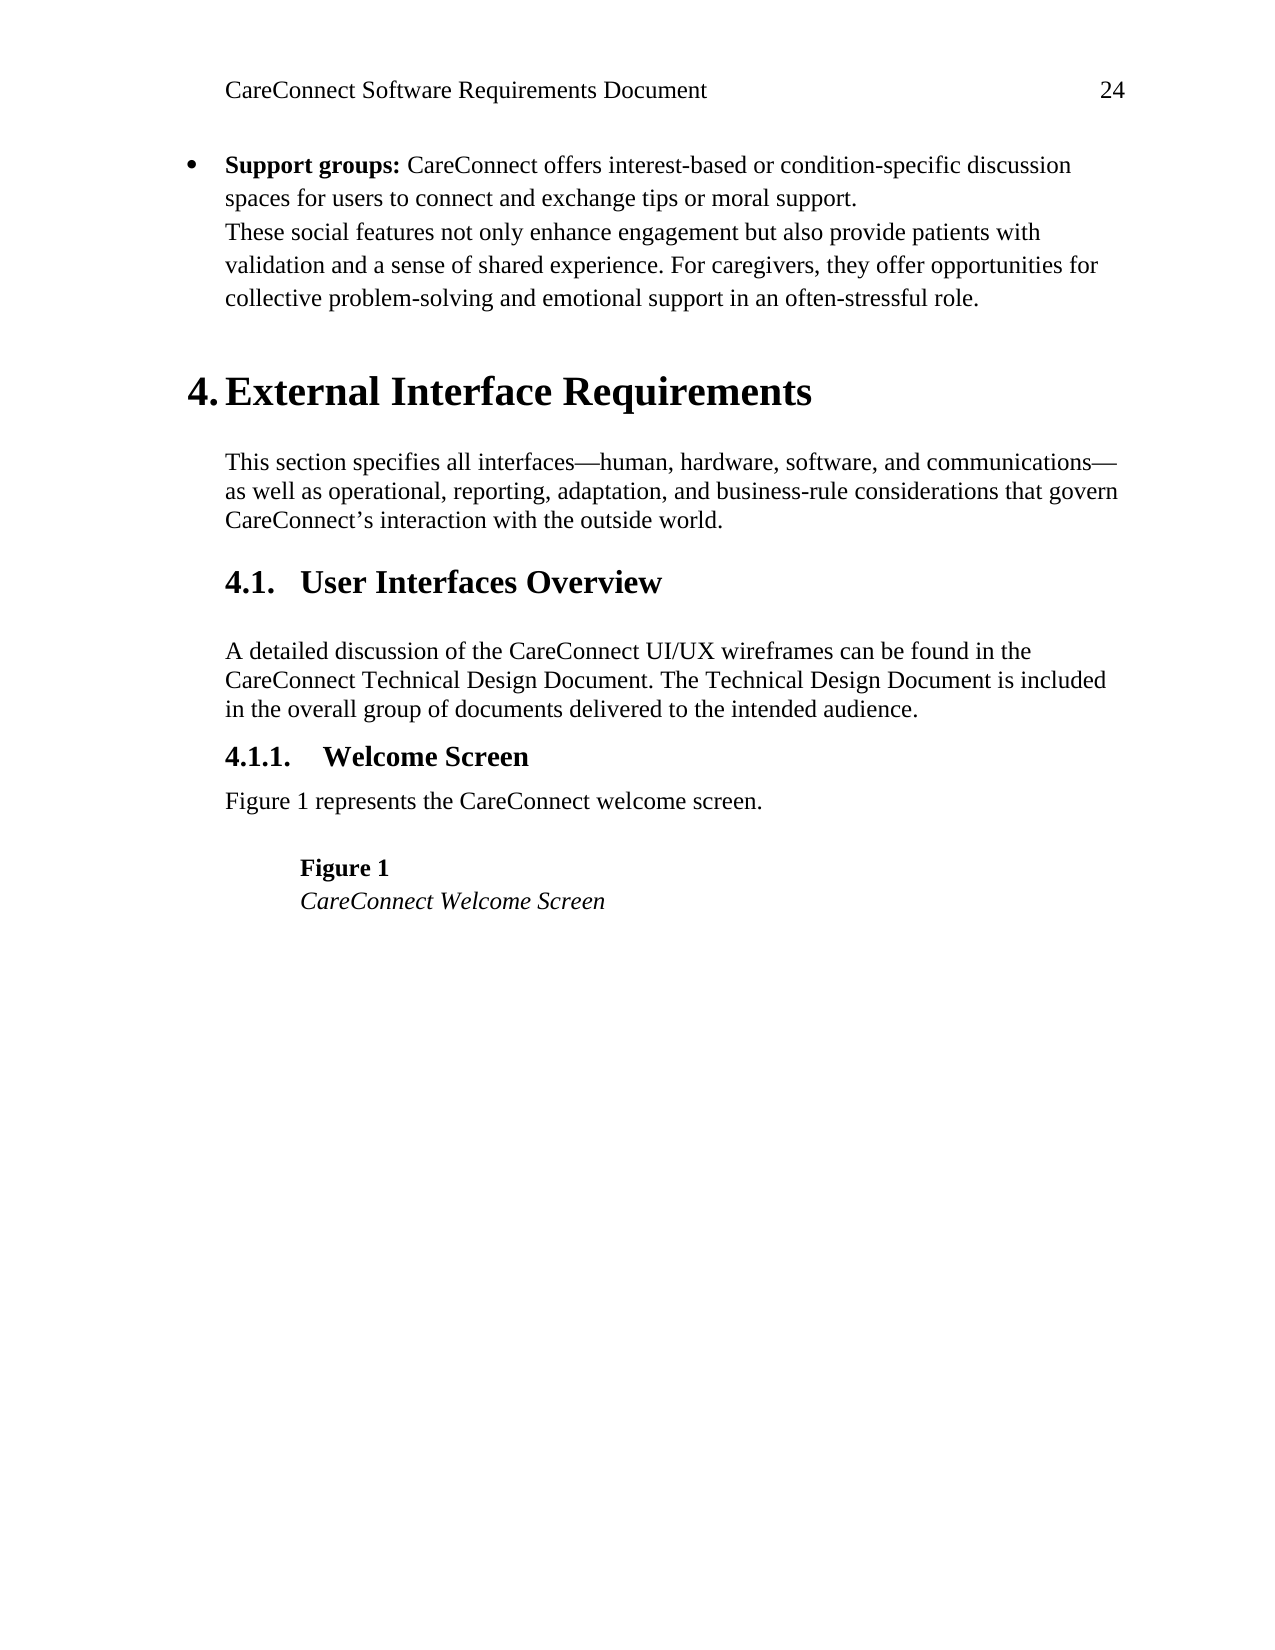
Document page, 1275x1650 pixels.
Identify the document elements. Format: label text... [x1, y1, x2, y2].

text CareConnect Welcome Screen [225, 886, 1125, 915]
text These social features not only enhance engagement but also provide patients with validation and a sense of shared experience. For caregivers, they offer opportunities for collective problem-solving and emotional support in an often-stressful role. [225, 217, 1125, 312]
text Figure 1 [225, 853, 1125, 882]
subtitle User Interfaces Overview [225, 563, 1125, 601]
subtitle External Interface Requirements [187, 367, 1125, 414]
text A detailed discussion of the CareConnect UI/UX wireframes can be found in the CareConnect Technical Design Document. The Technical Design Document is included in the overall group of documents delivered to the intended audience. [225, 636, 1125, 722]
text This section specifies all interfaces—human, hardware, software, and communications—as well as operational, reporting, adaptation, and business-rule considerations that govern CareConnect’s interaction with the outside world. [225, 447, 1125, 533]
list Support groups: CareConnect offers interest-based or condition-specific discussion spaces for users to connect and exchange tips or moral support. [187, 150, 1125, 212]
subtitle Welcome Screen [225, 739, 1125, 773]
text Figure 1 represents the CareConnect welcome screen. [225, 786, 1125, 815]
